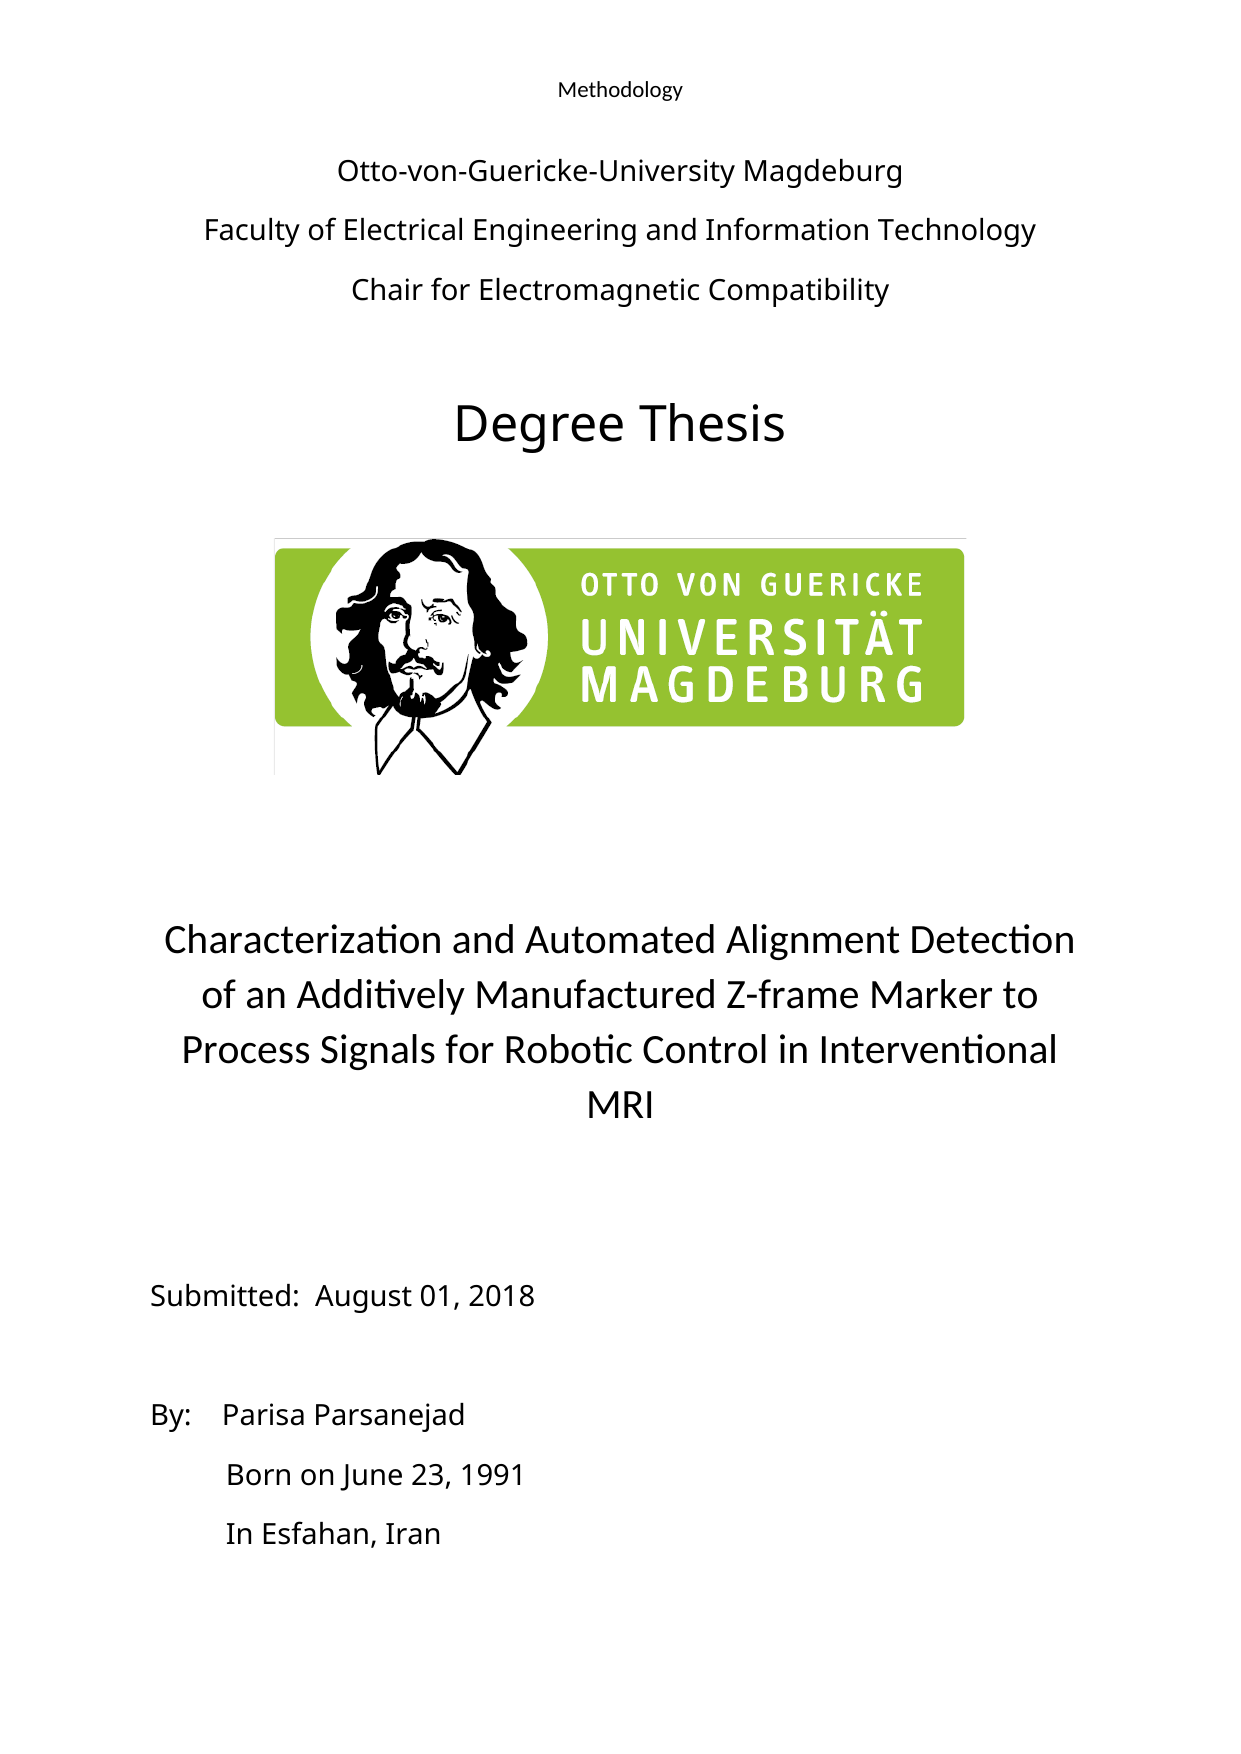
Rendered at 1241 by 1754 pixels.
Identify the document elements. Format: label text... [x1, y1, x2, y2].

text Characterization and Automated Alignment Detection of an Additively Manufactured Z-frame Marker to Process Signals for Robotic Control in Interventional MRI [150, 913, 1090, 1128]
text Otto-von-Guericke-University Magdeburg [150, 150, 1090, 190]
text Born on June 23, 1991 [150, 1454, 1090, 1494]
text Chair for Electromagnetic Compatibility [150, 269, 1090, 309]
text Submitted: August 01, 2018 [150, 1276, 1090, 1315]
text By: Parisa Parsanejad [150, 1394, 1090, 1434]
text Faculty of Electrical Engineering and Information Technology [150, 209, 1090, 249]
picture [273, 538, 967, 775]
text In Esfahan, Iran [150, 1513, 1090, 1553]
text Degree Thesis [150, 388, 1090, 456]
